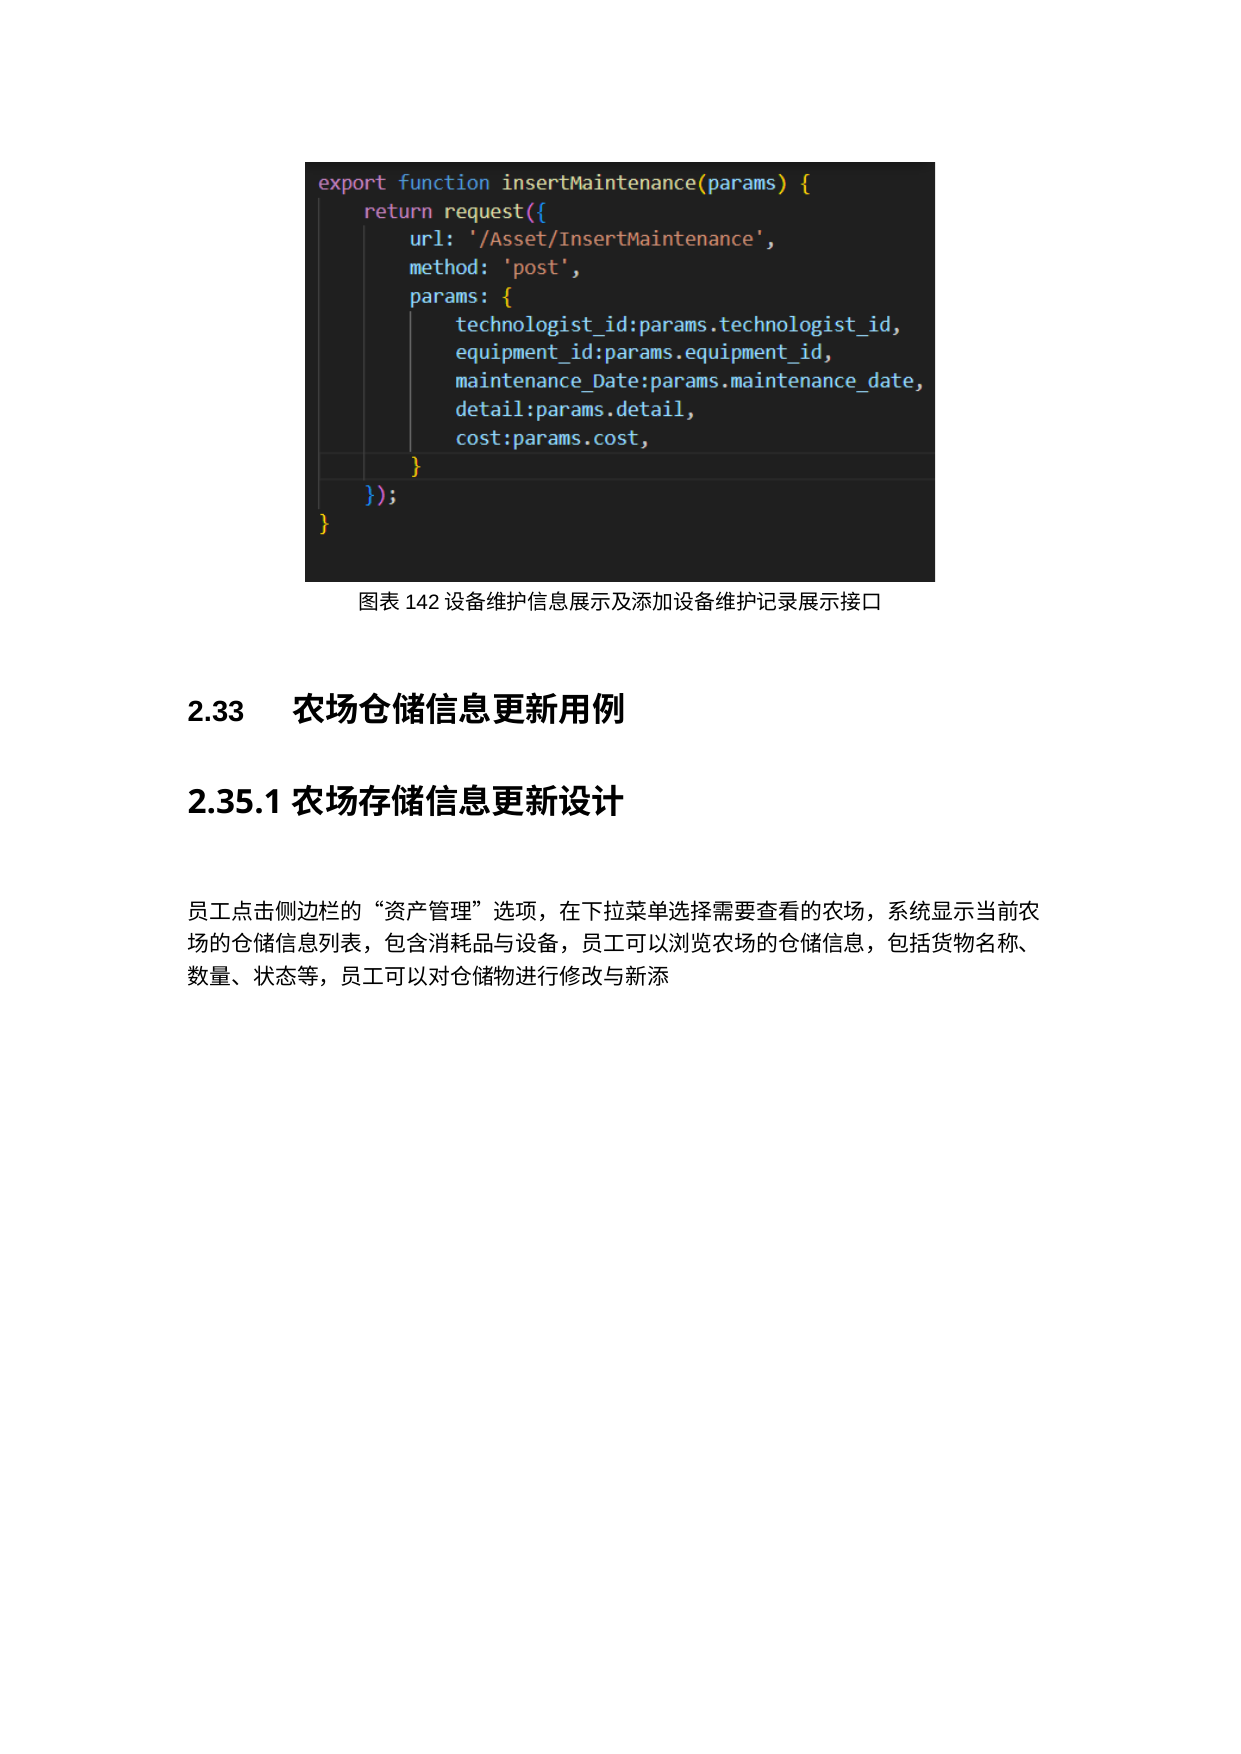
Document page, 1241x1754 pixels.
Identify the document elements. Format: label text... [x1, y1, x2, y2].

subtitle 农场仓储信息更新用例 [187, 674, 1053, 739]
subtitle 2.35.1 农场存储信息更新设计 [187, 767, 1053, 832]
text 员工点击侧边栏的“资产管理”选项，在下拉菜单选择需要查看的农场，系统显示当前农场的仓储信息列表，包含消耗品与设备，员工可以浏览农场的仓储信息，包括货物名称、数量、状态等，员工可以对仓储物进行修改与新添 [187, 893, 1053, 991]
picture [305, 162, 936, 582]
